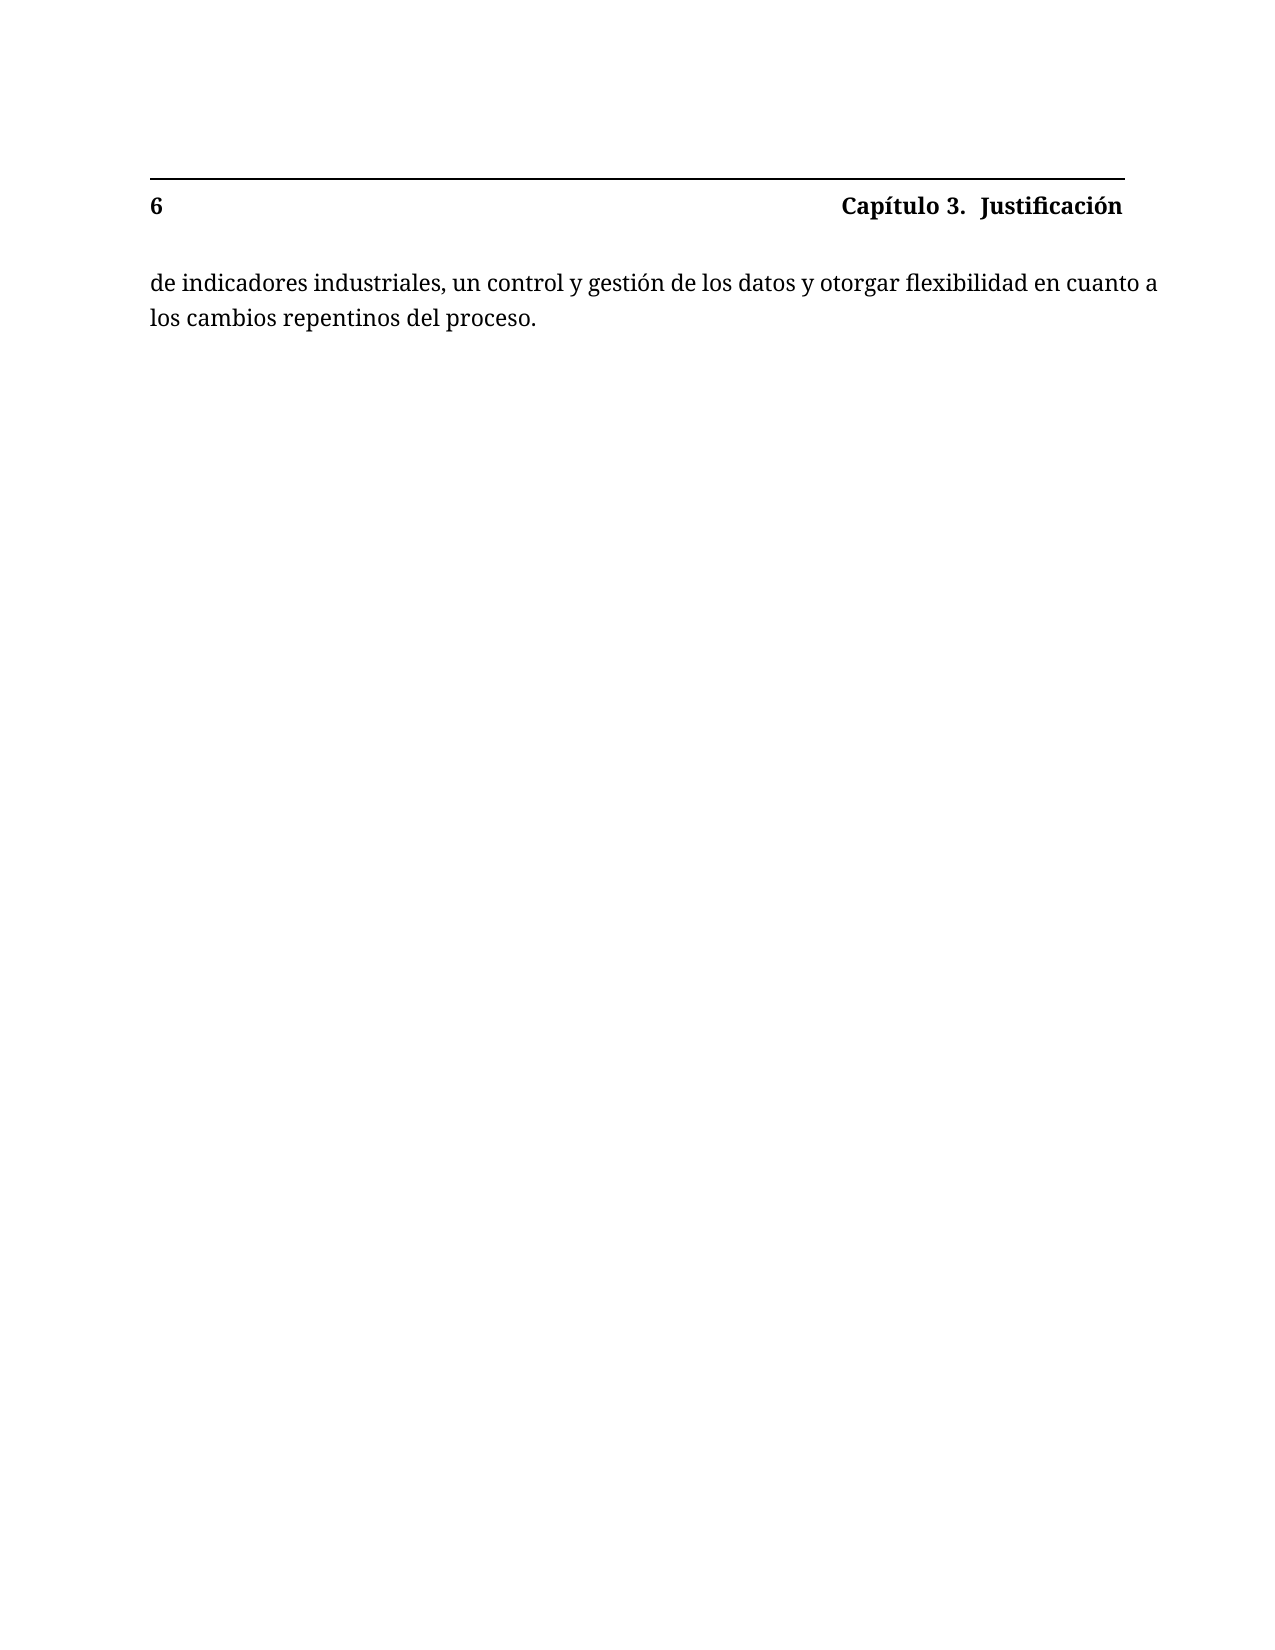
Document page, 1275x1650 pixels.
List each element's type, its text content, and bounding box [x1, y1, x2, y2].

text de indicadores industriales, un control y gestión de los datos y otorgar flexibilidad en cuanto a los cambios repentinos del proceso. [150, 267, 1167, 333]
subtitle 6 Capítulo 3. Justificación [150, 149, 1167, 221]
